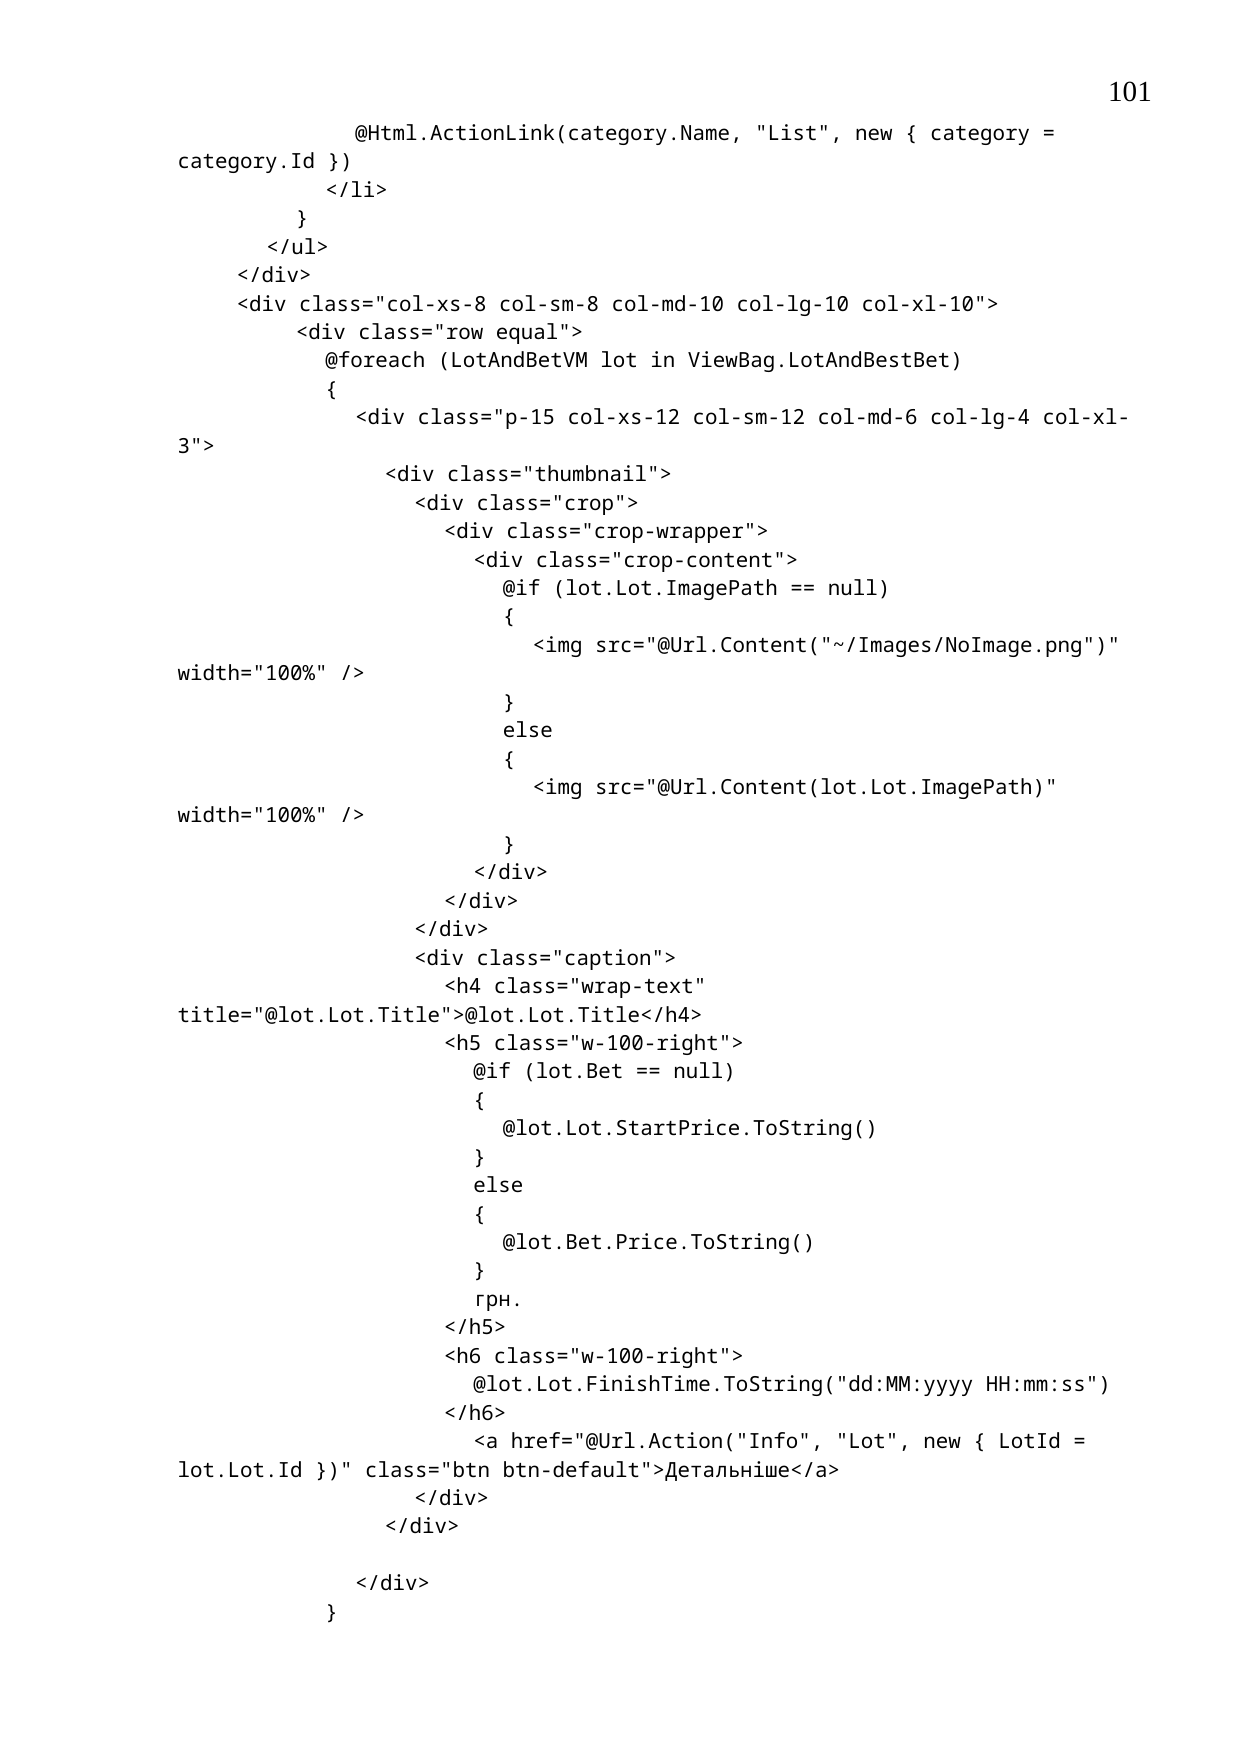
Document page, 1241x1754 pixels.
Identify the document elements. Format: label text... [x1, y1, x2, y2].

text <img src="@Url.Content(lot.Lot.ImagePath)" width="100%" /> [177, 772, 1152, 829]
text </div> [177, 1512, 1152, 1540]
text { [177, 744, 1152, 772]
text { [177, 1085, 1152, 1113]
text @Html.ActionLink(category.Name, "List", new { category = category.Id }) [177, 118, 1152, 175]
text } [177, 829, 1152, 857]
text <div class="p-15 col-xs-12 col-sm-12 col-md-6 col-lg-4 col-xl-3"> [177, 402, 1152, 459]
text </h6> [177, 1398, 1152, 1426]
text </div> [177, 1568, 1152, 1597]
text грн. [177, 1284, 1152, 1312]
text </div> [177, 857, 1152, 886]
text <h6 class="w-100-right"> [177, 1341, 1152, 1369]
text <h4 class="wrap-text" title="@lot.Lot.Title">@lot.Lot.Title</h4> [177, 971, 1152, 1028]
text <div class="caption"> [177, 943, 1152, 971]
text } [177, 687, 1152, 715]
text } [177, 1142, 1152, 1170]
text @if (lot.Lot.ImagePath == null) [177, 573, 1152, 602]
text { [177, 1199, 1152, 1227]
text } [177, 1597, 1152, 1625]
text </div> [177, 886, 1152, 914]
text } [177, 203, 1152, 232]
text <img src="@Url.Content("~/Images/NoImage.png")" width="100%" /> [177, 630, 1152, 687]
text </ul> [177, 232, 1152, 260]
text </li> [177, 175, 1152, 203]
text <div class="row equal"> [177, 317, 1152, 346]
text @lot.Lot.FinishTime.ToString("dd:MM:yyyy HH:mm:ss") [177, 1369, 1152, 1398]
text <div class="crop-wrapper"> [177, 516, 1152, 545]
text @lot.Lot.StartPrice.ToString() [177, 1113, 1152, 1142]
text <div class="col-xs-8 col-sm-8 col-md-10 col-lg-10 col-xl-10"> [177, 289, 1152, 317]
text { [177, 374, 1152, 402]
text </div> [177, 260, 1152, 289]
text <div class="crop-content"> [177, 545, 1152, 573]
text { [177, 602, 1152, 630]
text </div> [177, 1483, 1152, 1512]
text else [177, 1170, 1152, 1199]
text <div class="thumbnail"> [177, 459, 1152, 488]
text @if (lot.Bet == null) [177, 1057, 1152, 1085]
text @foreach (LotAndBetVM lot in ViewBag.LotAndBestBet) [177, 346, 1152, 374]
text </div> [177, 914, 1152, 943]
text <h5 class="w-100-right"> [177, 1028, 1152, 1057]
text <a href="@Url.Action("Info", "Lot", new { LotId = lot.Lot.Id })" class="btn btn-default">Детальніше</a> [177, 1426, 1152, 1483]
text } [177, 1256, 1152, 1284]
text </h5> [177, 1312, 1152, 1341]
text else [177, 715, 1152, 744]
text <div class="crop"> [177, 488, 1152, 516]
text @lot.Bet.Price.ToString() [177, 1227, 1152, 1256]
